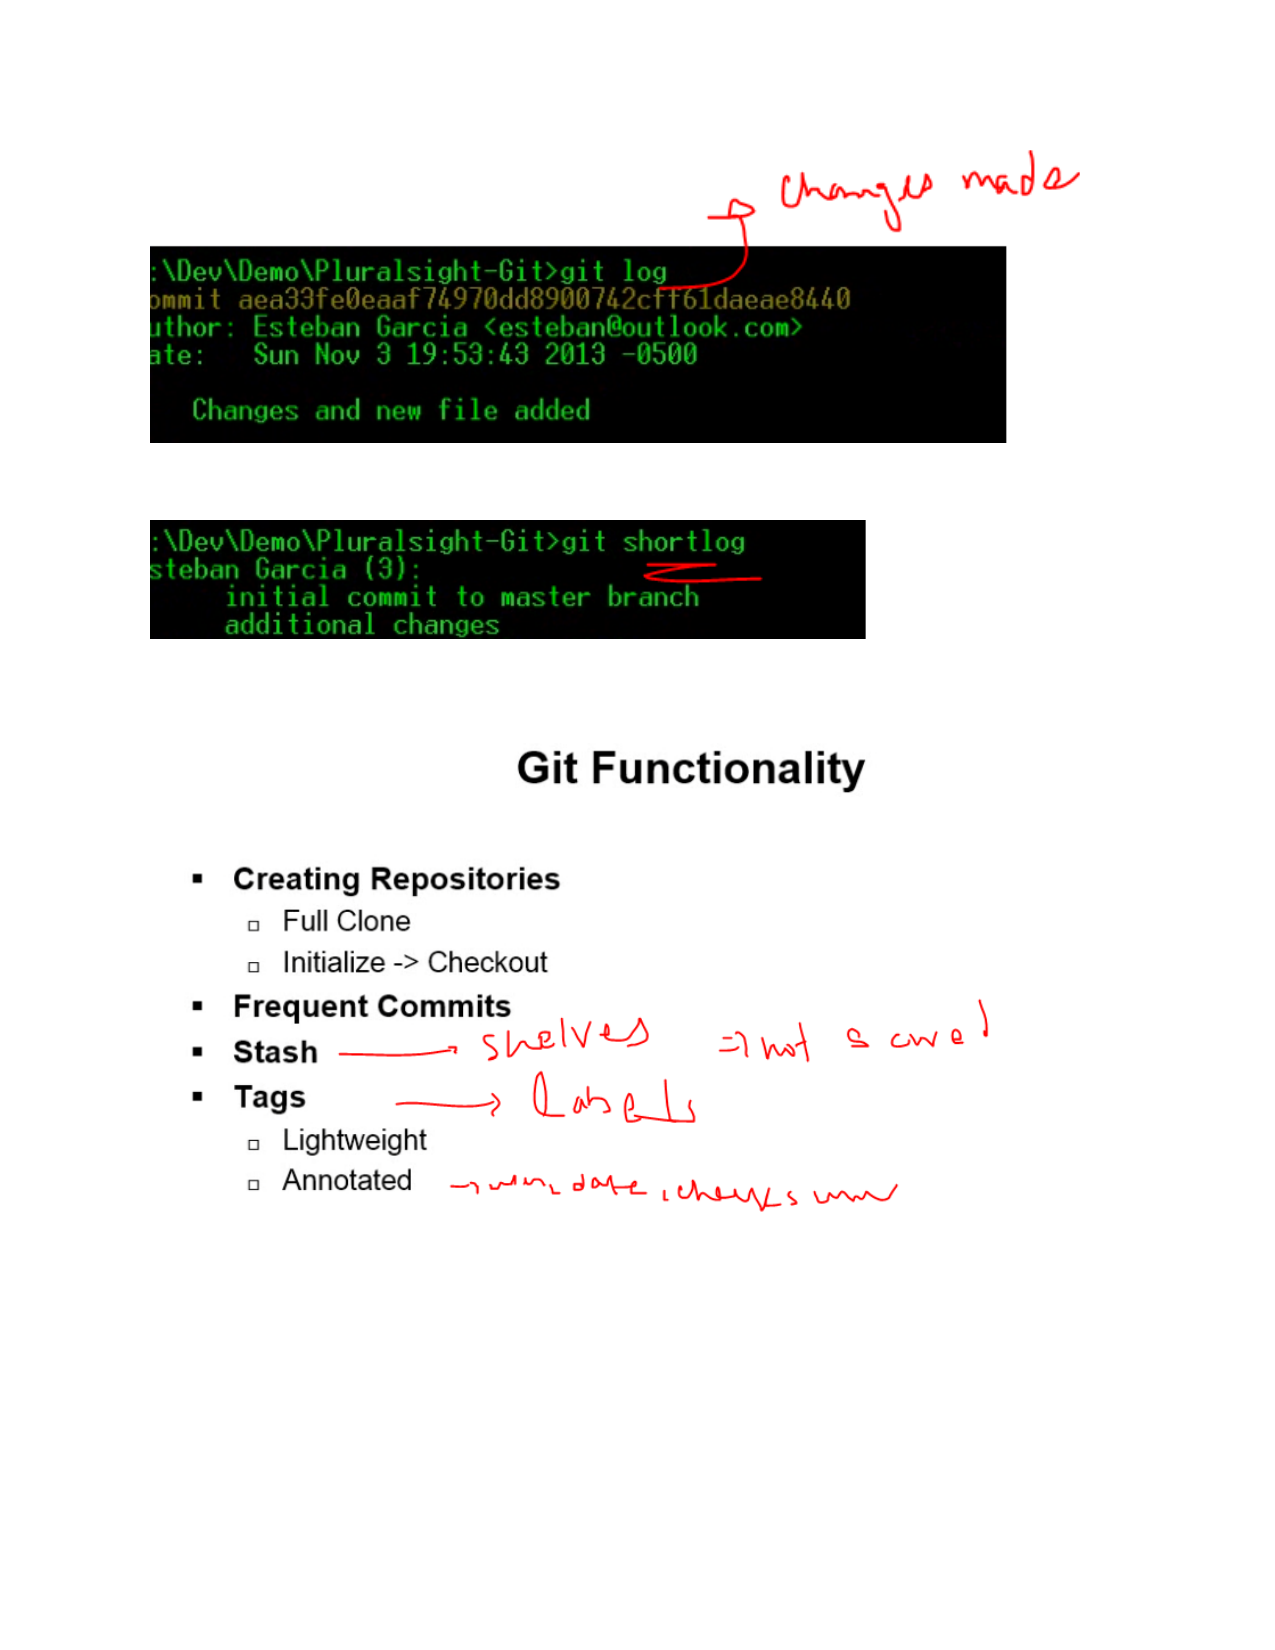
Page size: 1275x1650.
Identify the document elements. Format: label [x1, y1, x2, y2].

picture [150, 717, 1125, 1312]
picture [150, 520, 866, 639]
picture [150, 150, 1080, 443]
